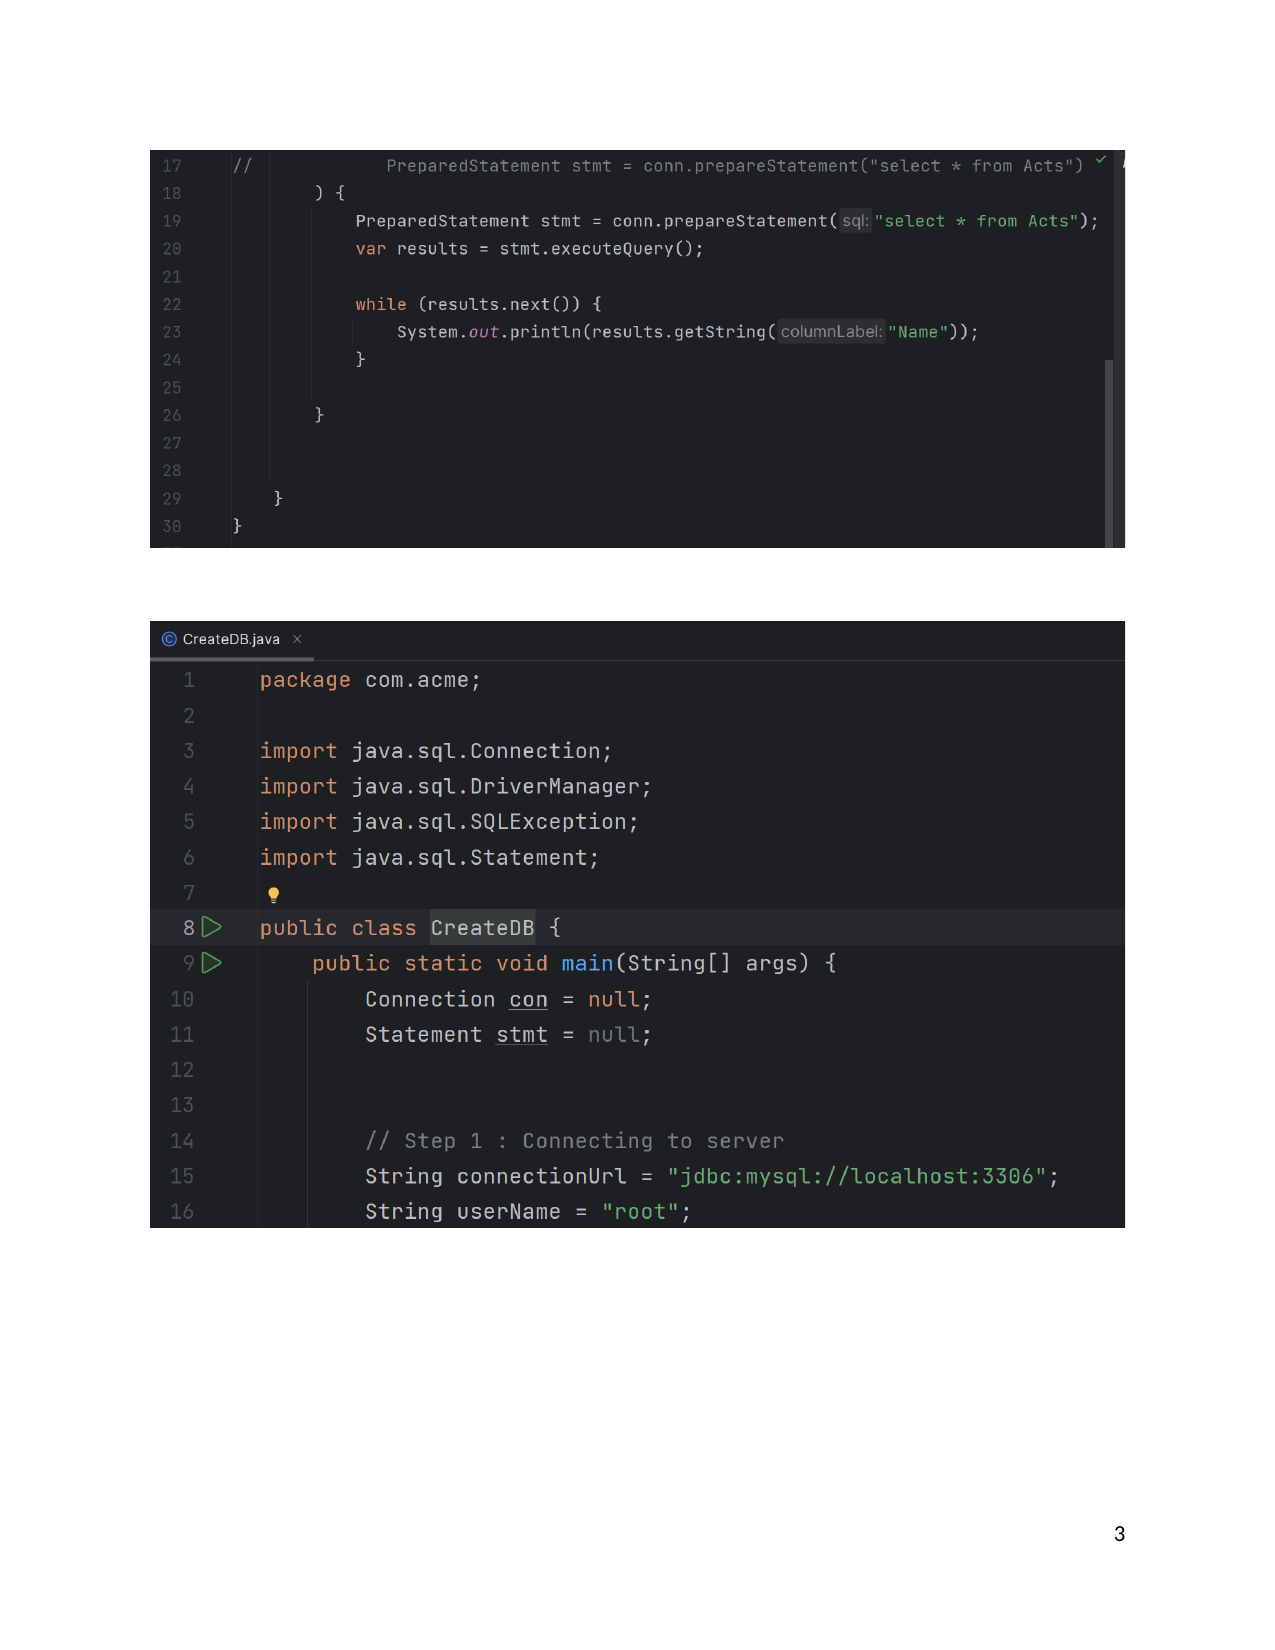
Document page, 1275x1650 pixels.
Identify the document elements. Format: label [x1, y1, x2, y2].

picture [150, 621, 1125, 1228]
picture [150, 150, 1125, 548]
